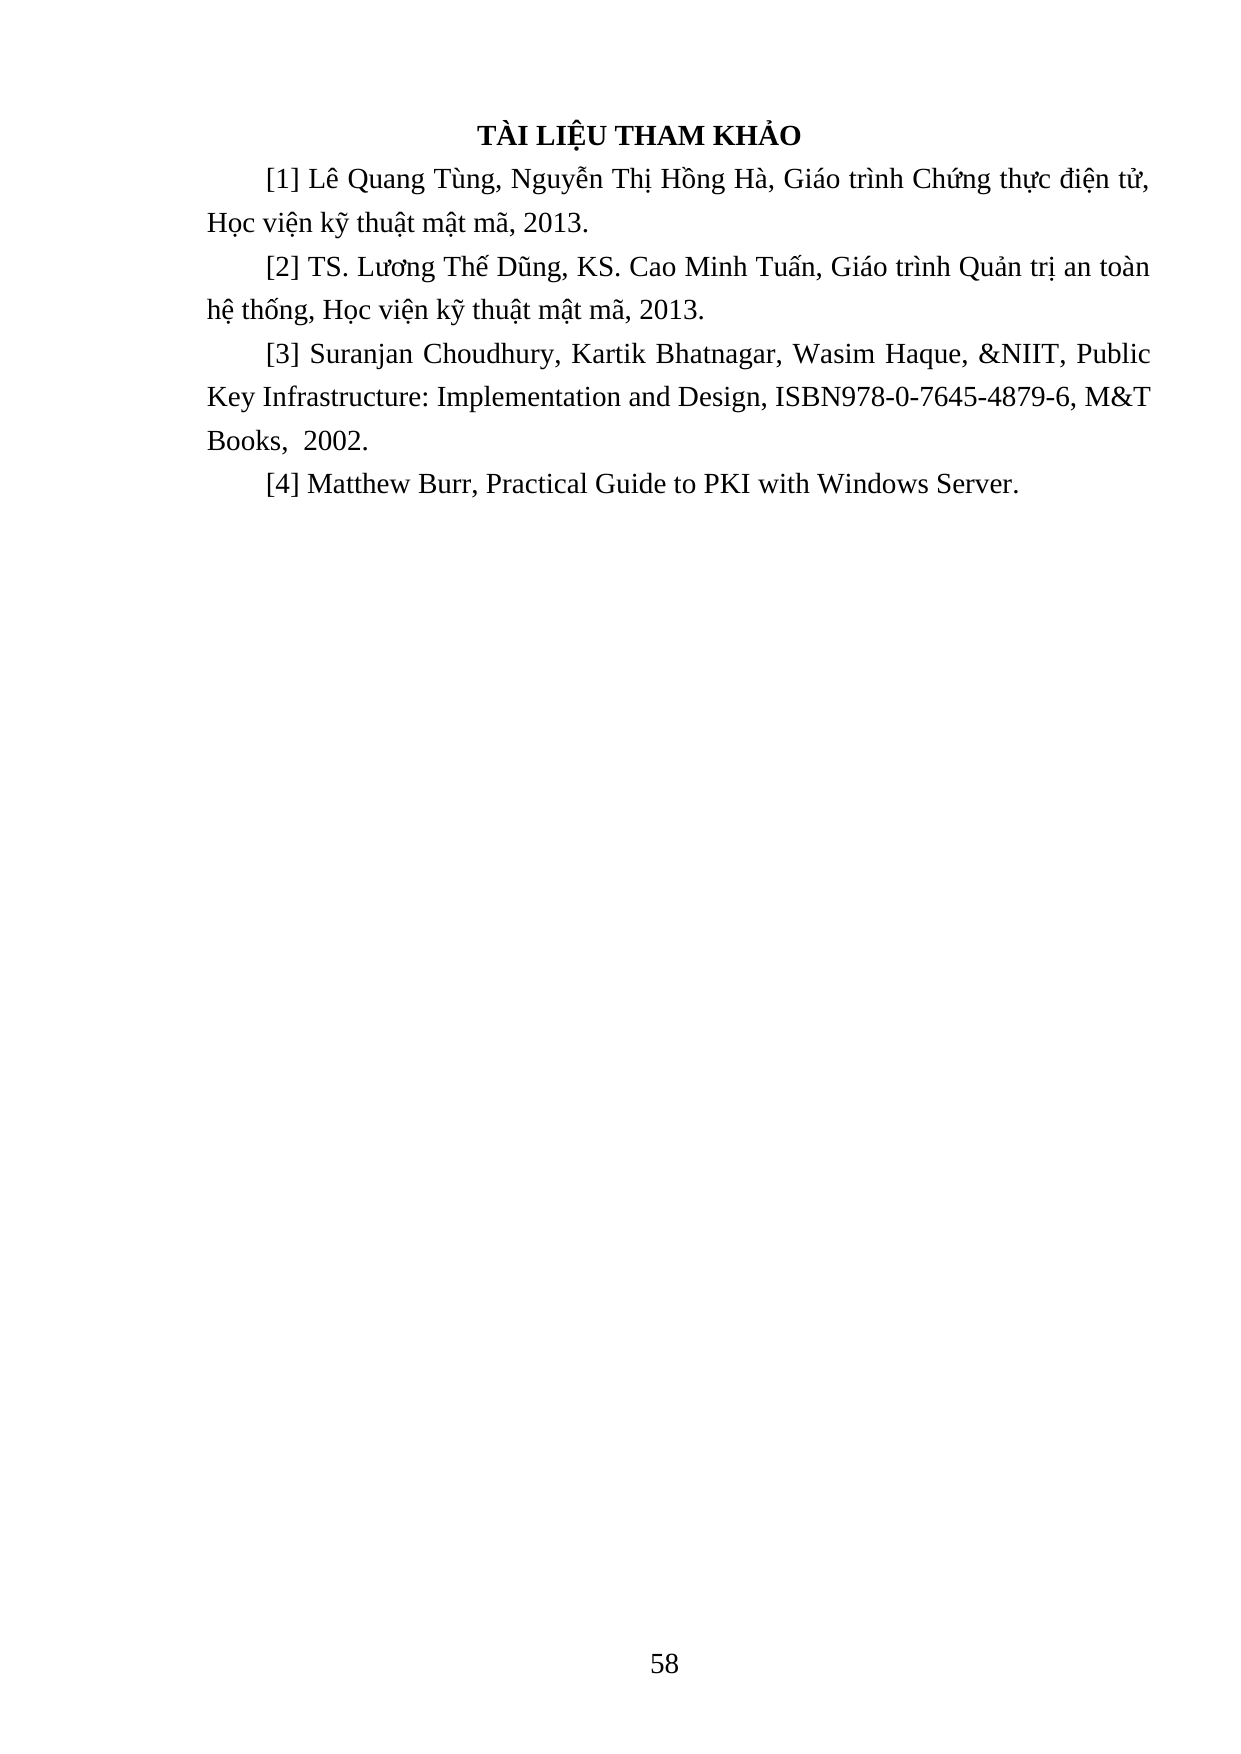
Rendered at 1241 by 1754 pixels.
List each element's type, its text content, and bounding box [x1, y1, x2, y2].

text [2] TS. Lương Thế Dũng, KS. Cao Minh Tuấn, Giáo trình Quản trị an toàn hệ thống, Học viện kỹ thuật mật mã, 2013. [207, 249, 1152, 326]
subtitle TÀI LIỆU THAM KHẢO [177, 118, 1152, 152]
text [3] Suranjan Choudhury, Kartik Bhatnagar, Wasim Haque, &NIIT, Public Key Infrastructure: Implementation and Design, ISBN978-0-7645-4879-6, M&T Books, 2002. [207, 336, 1152, 456]
text [4] Matthew Burr, Practical Guide to PKI with Windows Server. [207, 466, 1152, 500]
text [1] Lê Quang Tùng, Nguyễn Thị Hồng Hà, Giáo trình Chứng thực điện tử, Học viện kỹ thuật mật mã, 2013. [207, 162, 1152, 239]
